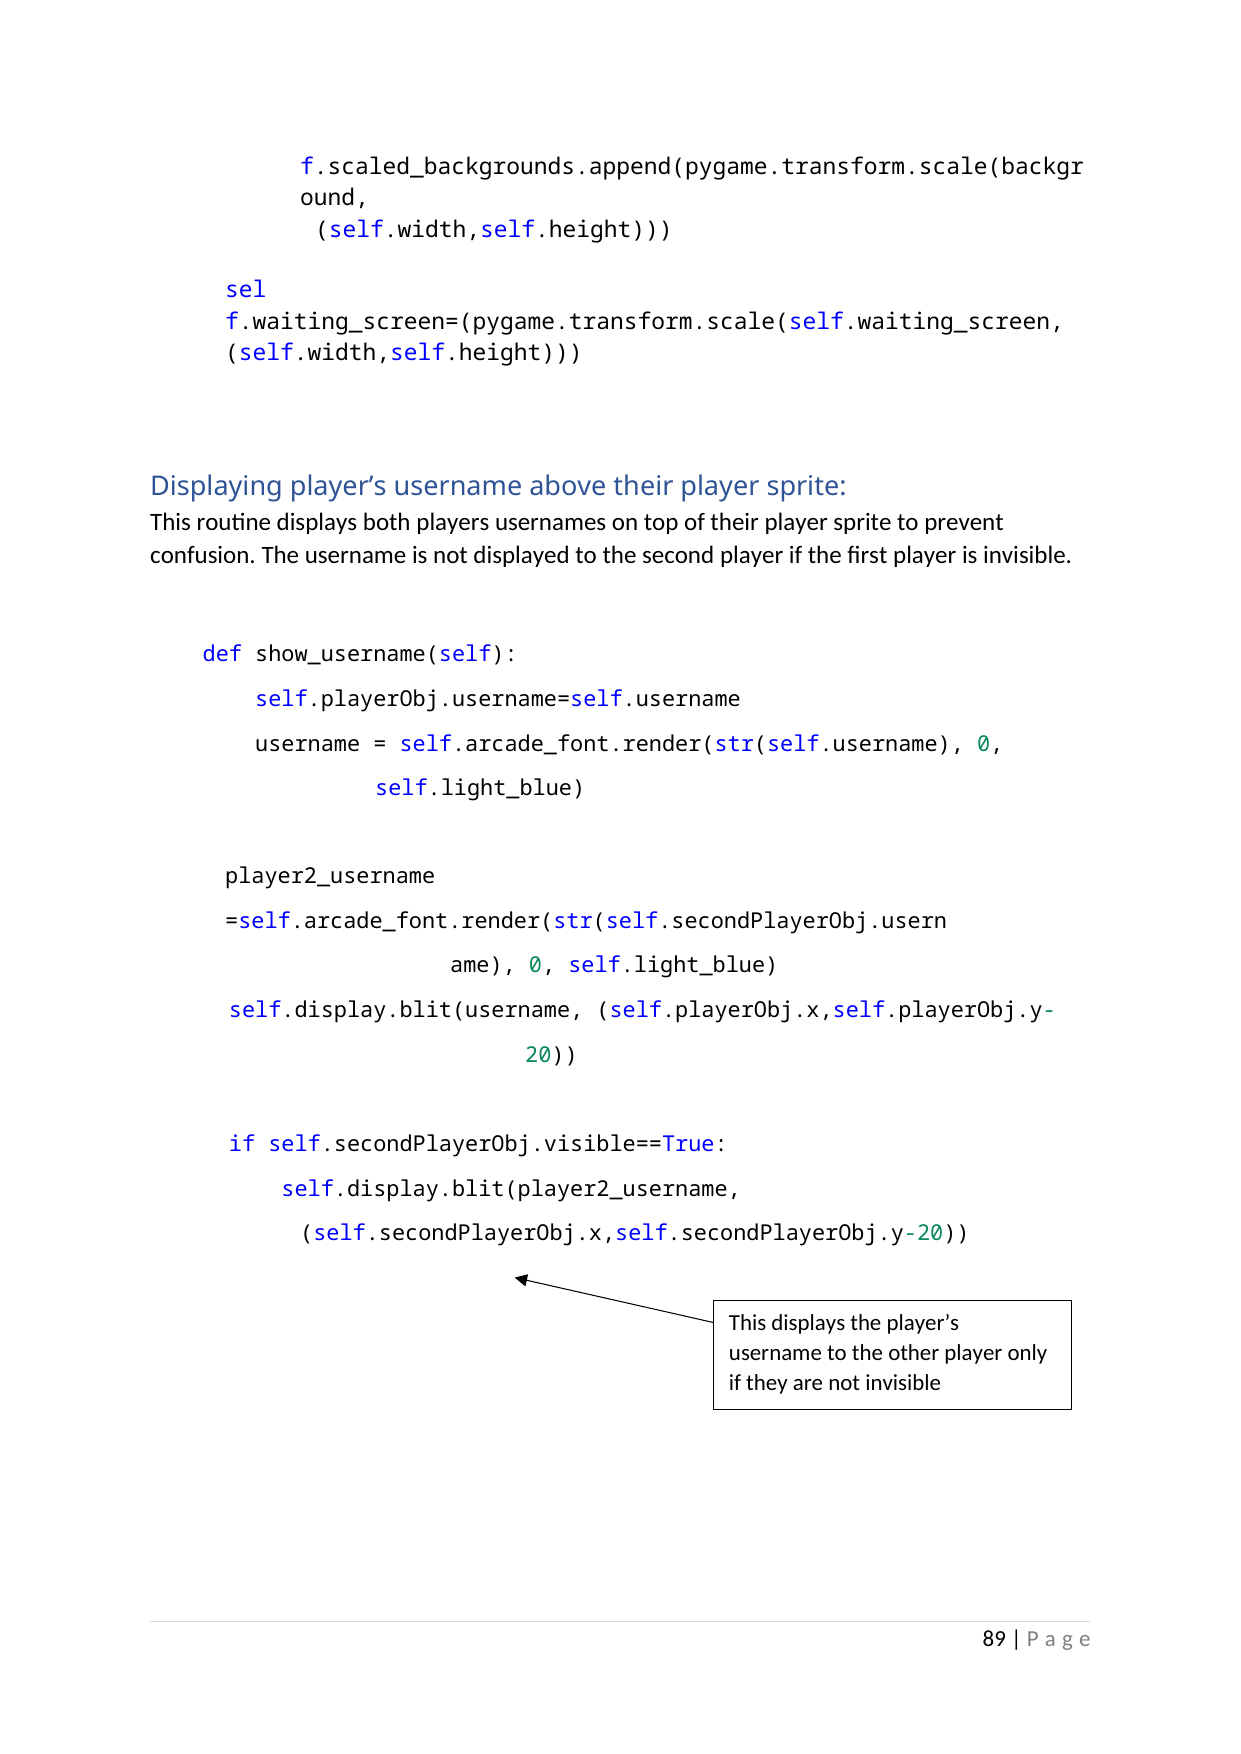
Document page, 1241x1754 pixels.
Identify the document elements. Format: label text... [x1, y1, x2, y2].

text (self.secondPlayerObj.x,self.secondPlayerObj.y-20)) [225, 1217, 1090, 1247]
text 20)) [450, 1039, 1090, 1068]
text def show_username(self): [150, 638, 1090, 668]
subtitle Displaying player’s username above their player sprite: [150, 466, 1090, 503]
text self.display.blit(player2_username, [150, 1173, 1090, 1202]
text self.playerObj.username=self.username [150, 683, 1090, 713]
text if self.secondPlayerObj.visible==True: [150, 1128, 1090, 1158]
text username = self.arcade_font.render(str(self.username), 0, [150, 728, 1090, 757]
text player2_username=self.arcade_font.render(str(self.secondPlayerObj.usern [225, 817, 1090, 934]
text This routine displays both players usernames on top of their player sprite to prevent confusion. The username is not displayed to the second player if the first player is invisible. [150, 506, 1090, 569]
text (self.width,self.height))) [150, 212, 1090, 244]
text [300, 150, 1090, 212]
text ame), 0, self.light_blue) [375, 949, 1090, 979]
text self.display.blit(username, (self.playerObj.x,self.playerObj.y- [150, 994, 1090, 1024]
text self.light_blue) [300, 772, 1090, 802]
text self.waiting_screen=(pygame.transform.scale(self.waiting_screen,(self.width,self.height))) [225, 244, 1090, 367]
